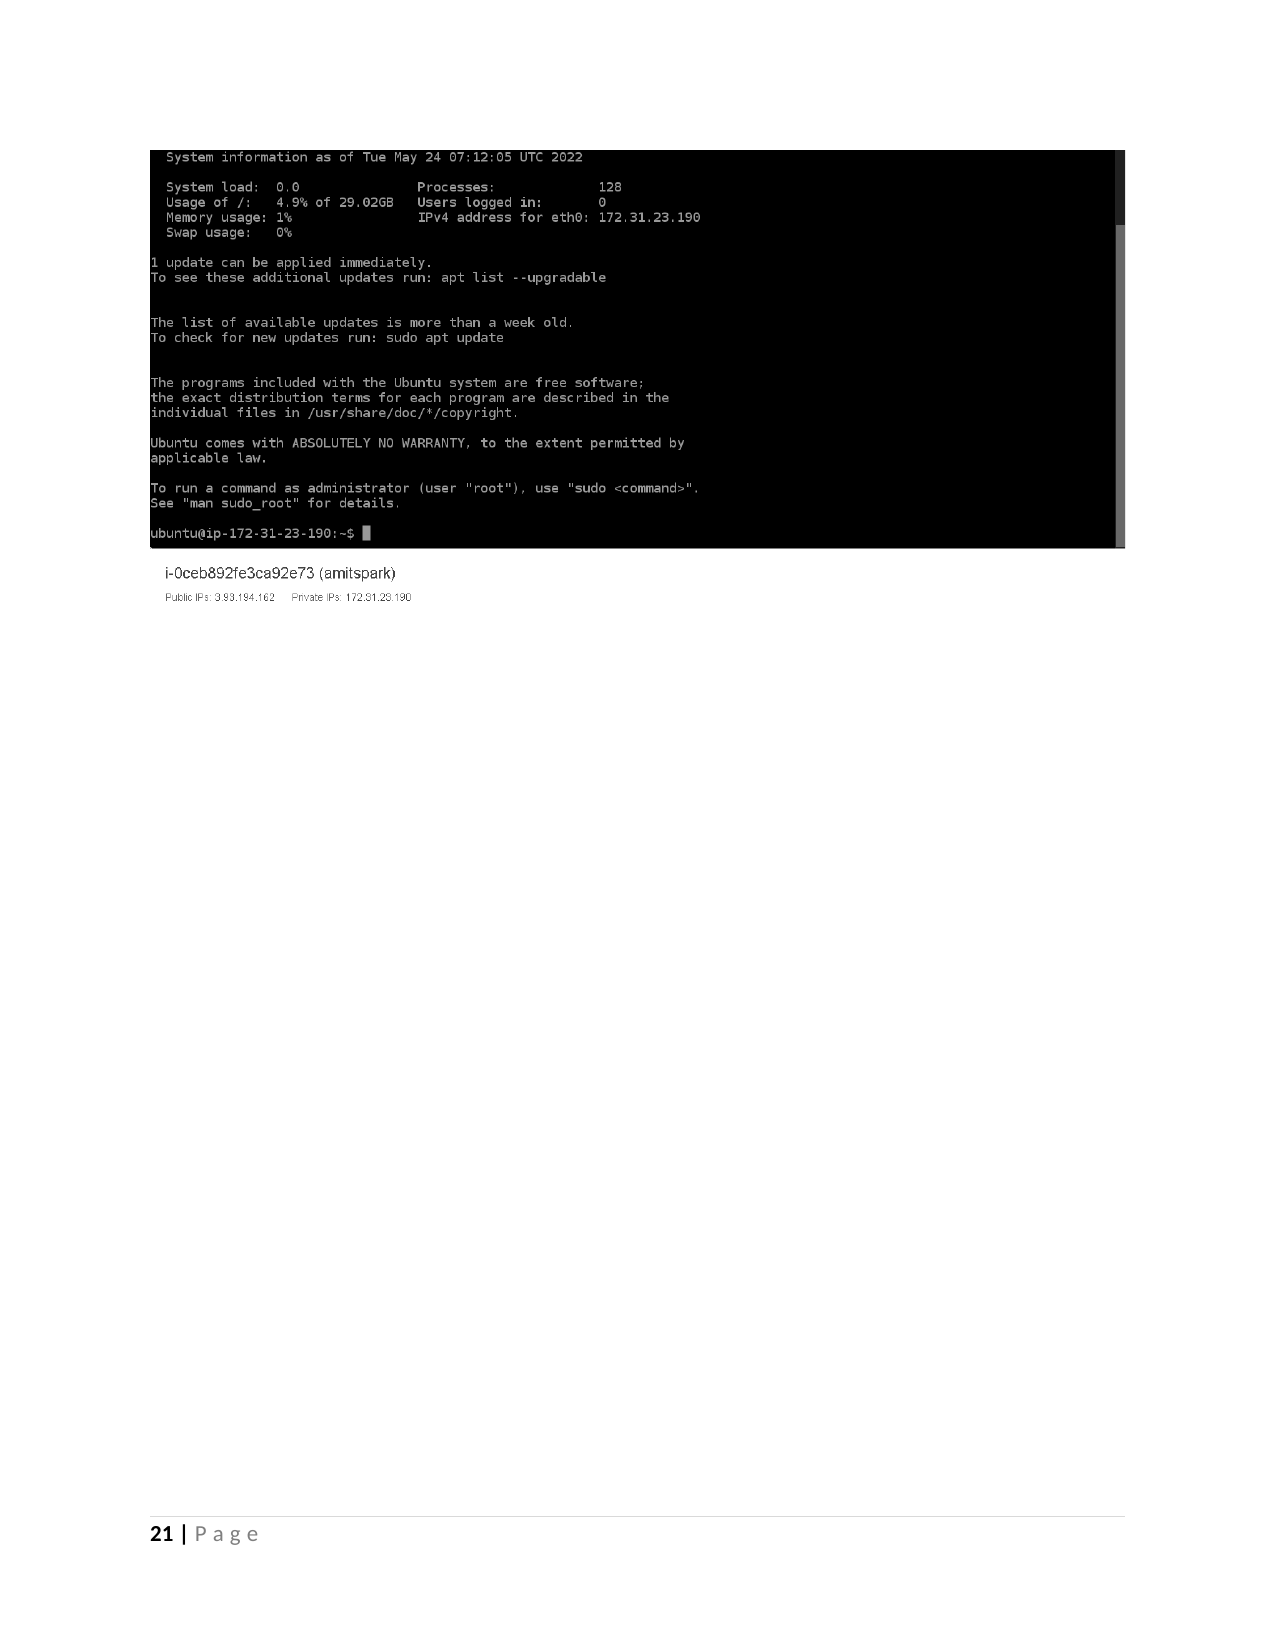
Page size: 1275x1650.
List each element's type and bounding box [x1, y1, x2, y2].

picture [150, 150, 1125, 619]
